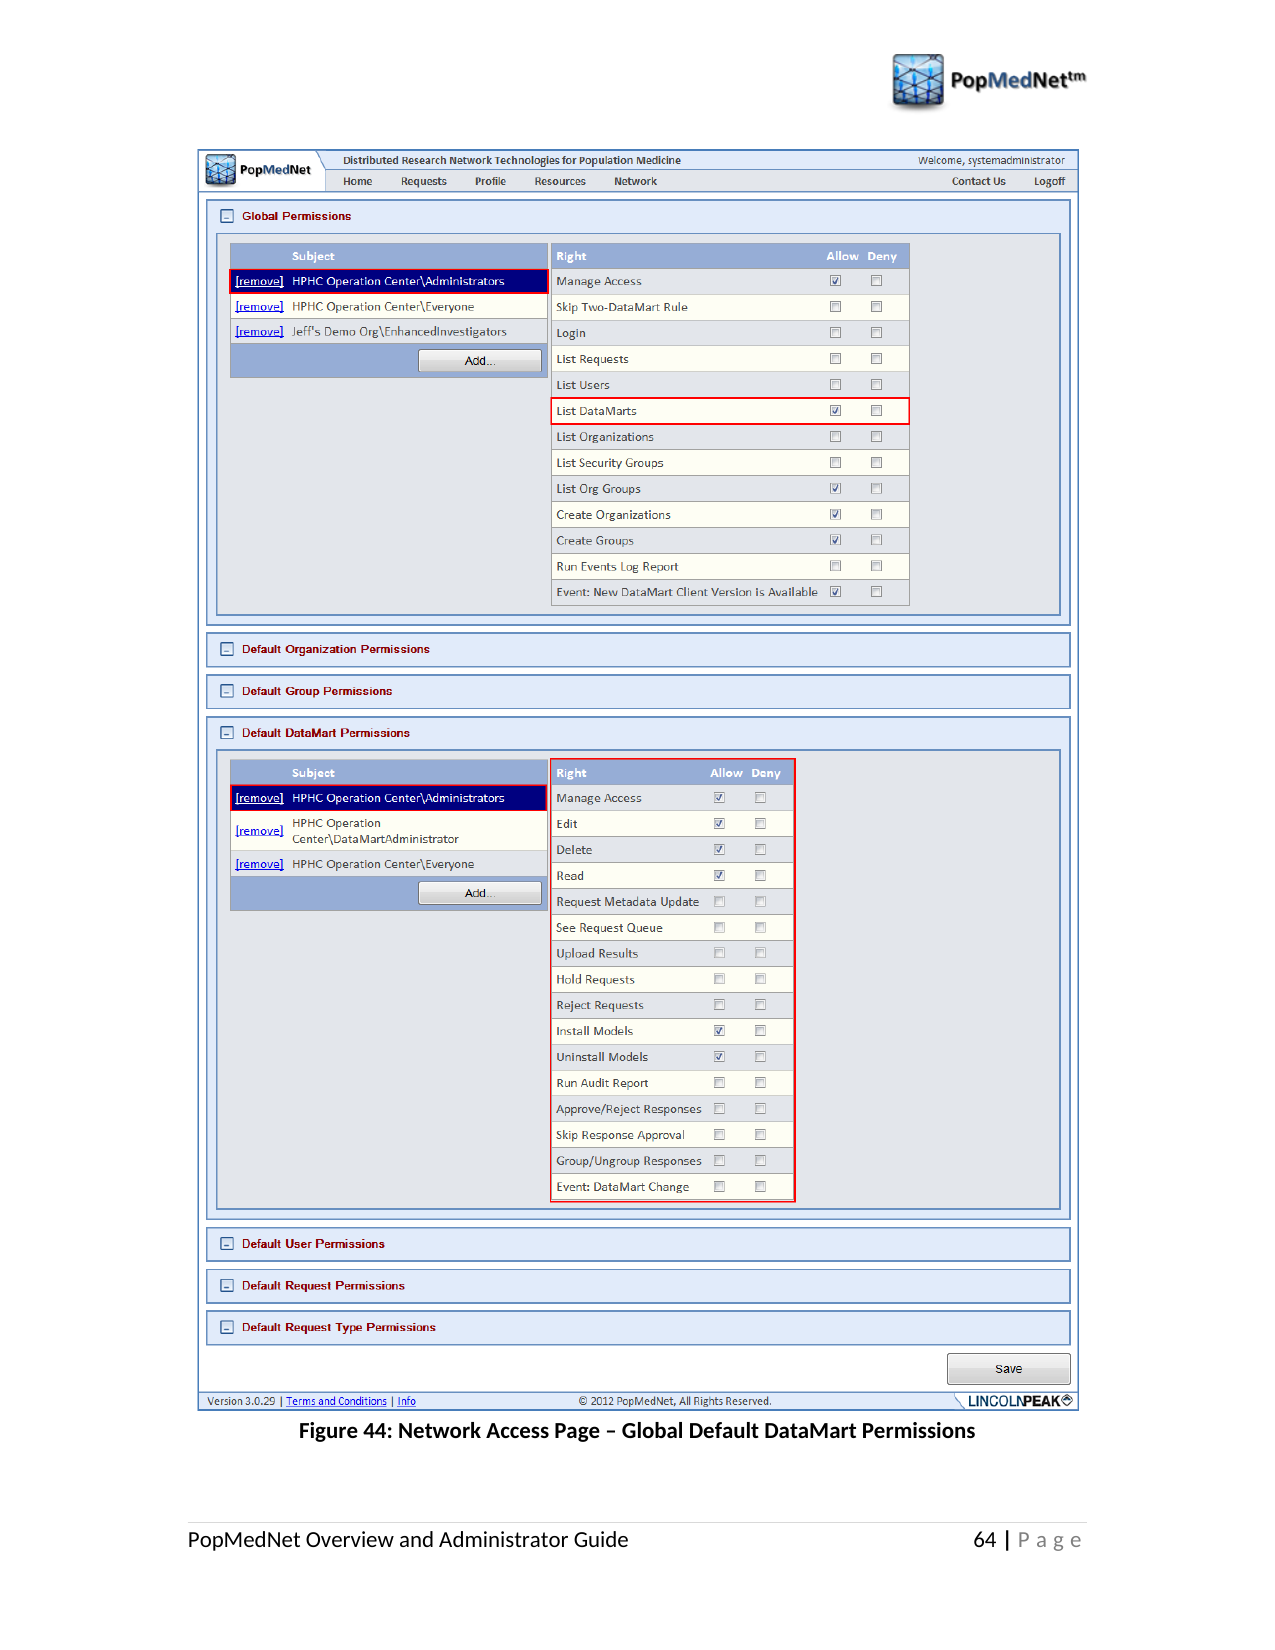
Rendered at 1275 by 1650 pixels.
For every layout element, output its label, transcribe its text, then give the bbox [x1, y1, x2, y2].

picture [187, 142, 1088, 1417]
picture [886, 54, 1088, 115]
